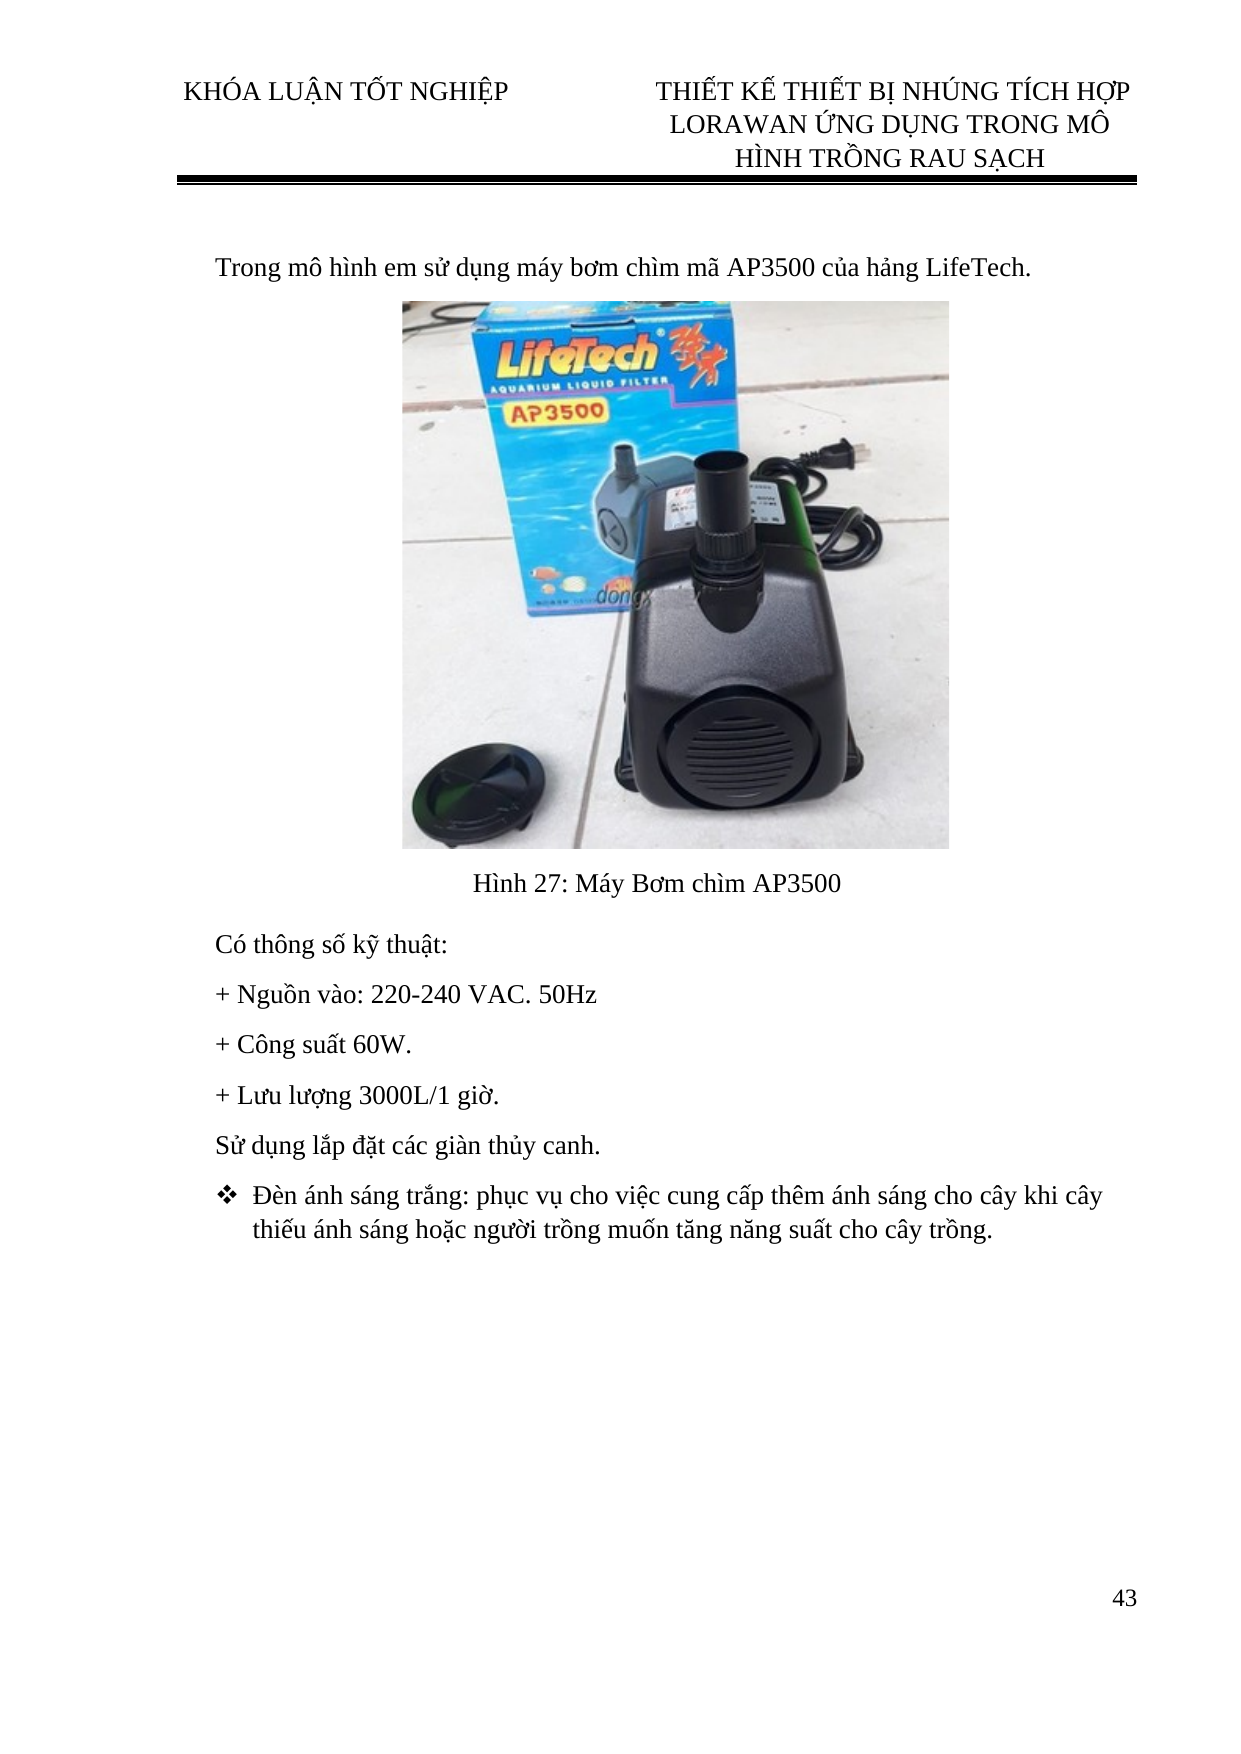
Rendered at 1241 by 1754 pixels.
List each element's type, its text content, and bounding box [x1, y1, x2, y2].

text + Công suất 60W. [215, 1029, 1137, 1060]
text + Nguồn vào: 220-240 VAC. 50Hz [215, 978, 1137, 1009]
text Trong mô hình em sử dụng máy bơm chìm mã AP3500 của hảng LifeTech. [215, 251, 1137, 283]
text Có thông số kỹ thuật: [215, 928, 1137, 959]
text + Lưu lượng 3000L/1 giờ. [215, 1079, 1137, 1110]
text Sử dụng lắp đặt các giàn thủy canh. [215, 1129, 1137, 1160]
text Hình 27: Máy Bơm chìm AP3500 [177, 867, 1137, 899]
picture [402, 301, 950, 849]
list Đèn ánh sáng trắng: phục vụ cho việc cung cấp thêm ánh sáng cho cây khi cây thiếu ánh sáng hoặc người trồng muốn tăng năng suất cho cây trồng. [215, 1179, 1137, 1244]
